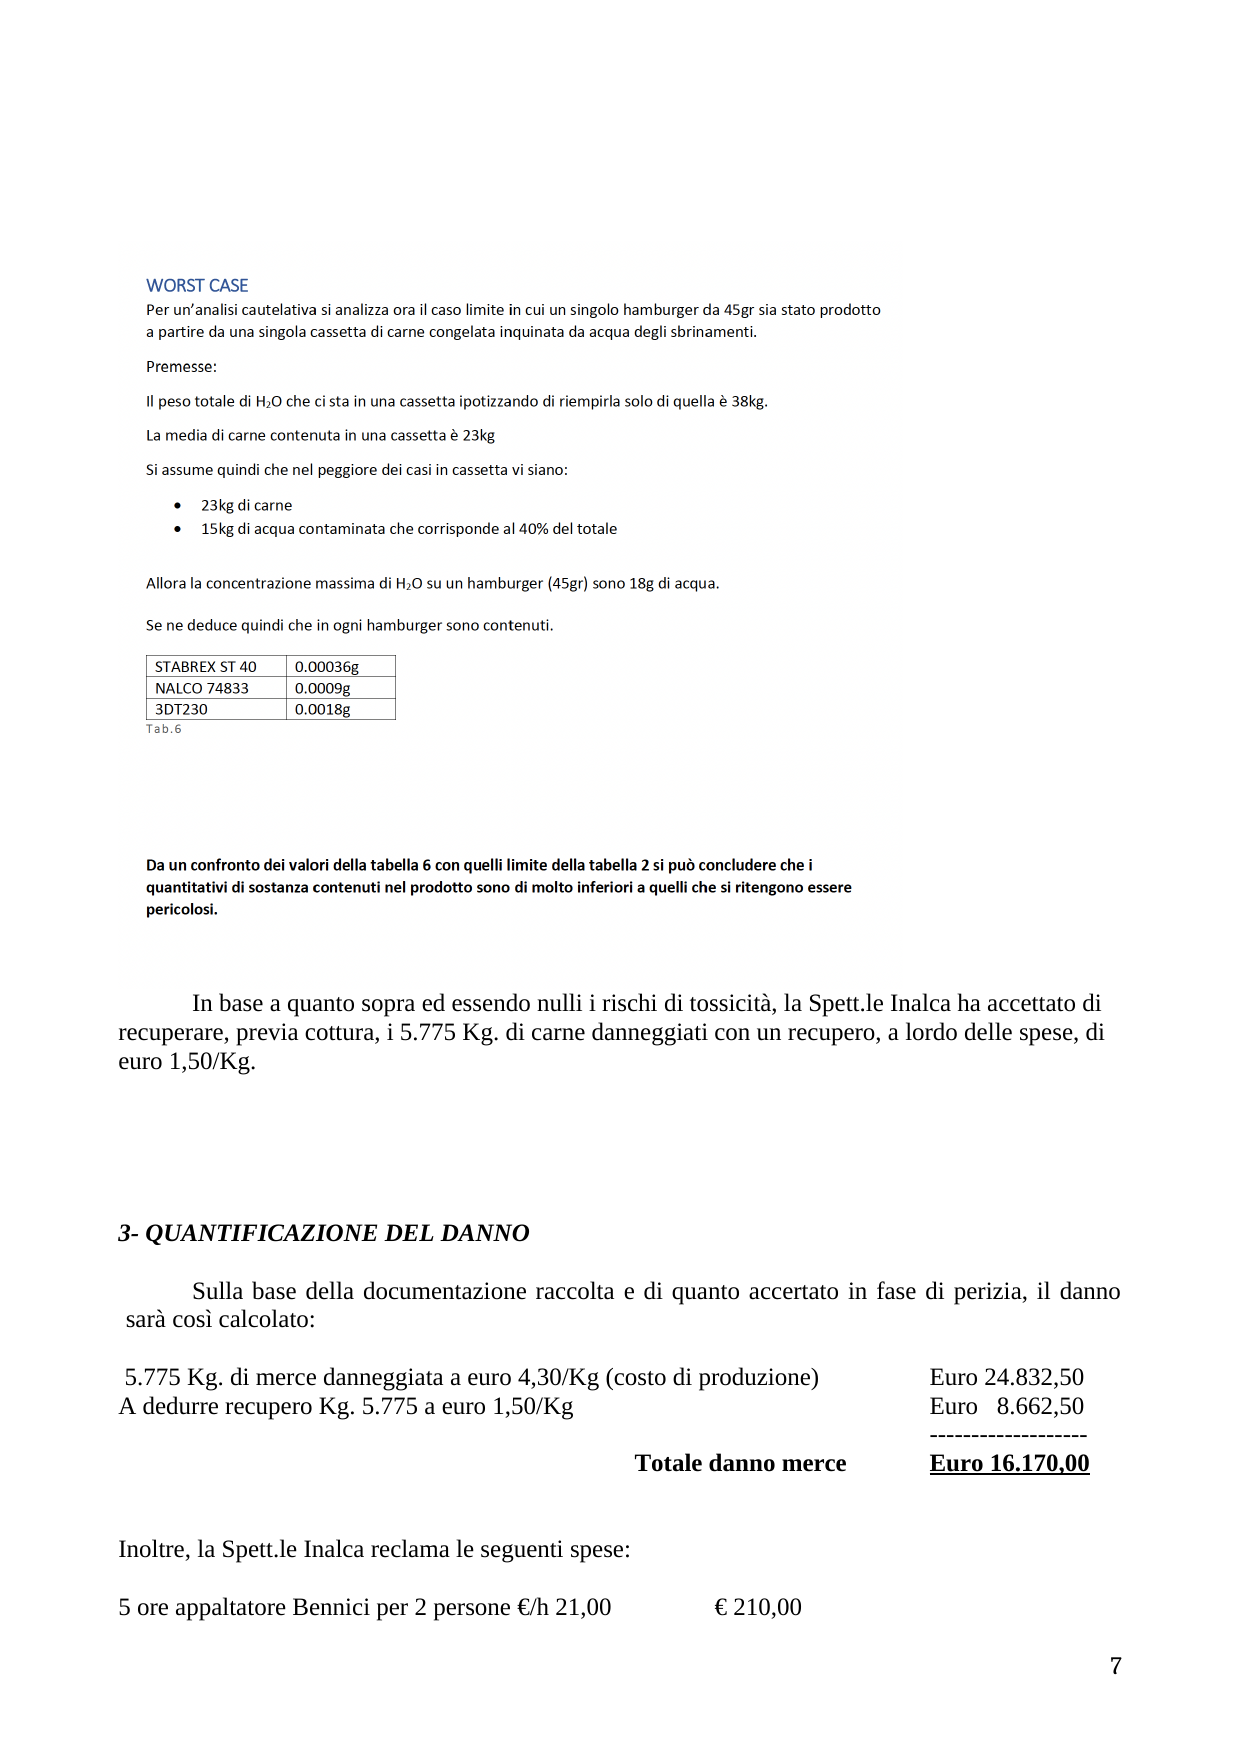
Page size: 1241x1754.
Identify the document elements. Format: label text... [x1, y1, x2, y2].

text 3- QUANTIFICAZIONE DEL DANNO [118, 1218, 1122, 1247]
text Inoltre, la Spett.le Inalca reclama le seguenti spese: [118, 1534, 1122, 1563]
text 5.775 Kg. di merce danneggiata a euro 4,30/Kg (costo di produzione) Euro 24.832,50 [118, 1362, 1122, 1391]
text Sulla base della documentazione raccolta e di quanto accertato in fase di perizia, il danno sarà così calcolato: [118, 1276, 1122, 1333]
text In base a quanto sopra ed essendo nulli i rischi di tossicità, la Spett.le Inalca ha accettato di recuperare, previa cottura, i 5.775 Kg. di carne danneggiati con un recupero, a lordo delle spese, di euro 1,50/Kg. [118, 988, 1122, 1074]
picture [118, 241, 903, 989]
text ------------------- Totale danno merce Euro 16.170,00 [118, 1419, 1122, 1477]
text A dedurre recupero Kg. 5.775 a euro 1,50/Kg Euro 8.662,50 [118, 1391, 1122, 1419]
text 5 ore appaltatore Bennici per 2 persone €/h 21,00 € 210,00 [118, 1592, 1122, 1621]
